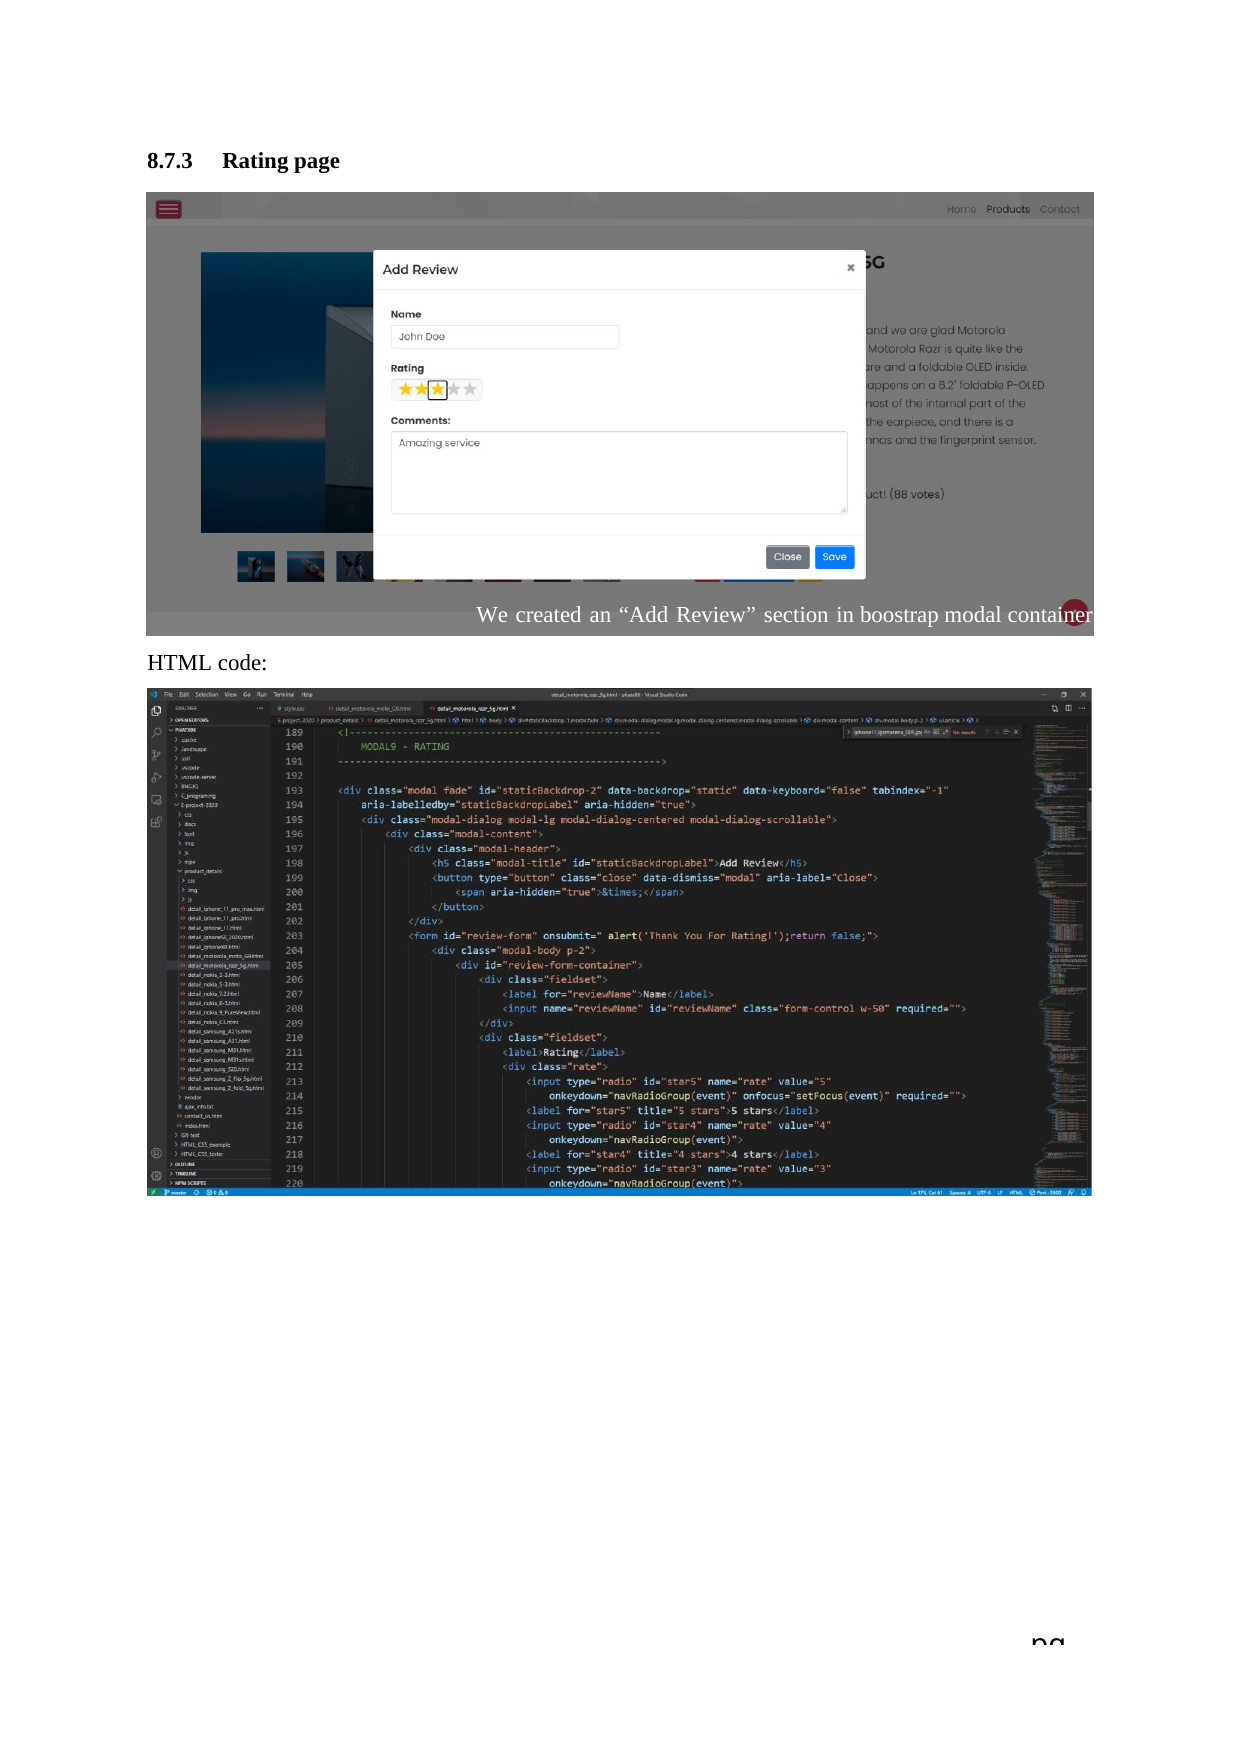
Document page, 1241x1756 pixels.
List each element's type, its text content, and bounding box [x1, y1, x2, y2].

picture [147, 688, 1092, 1196]
text HTML code: [147, 649, 1240, 676]
picture [146, 192, 1094, 636]
list Rating page [147, 147, 1240, 173]
